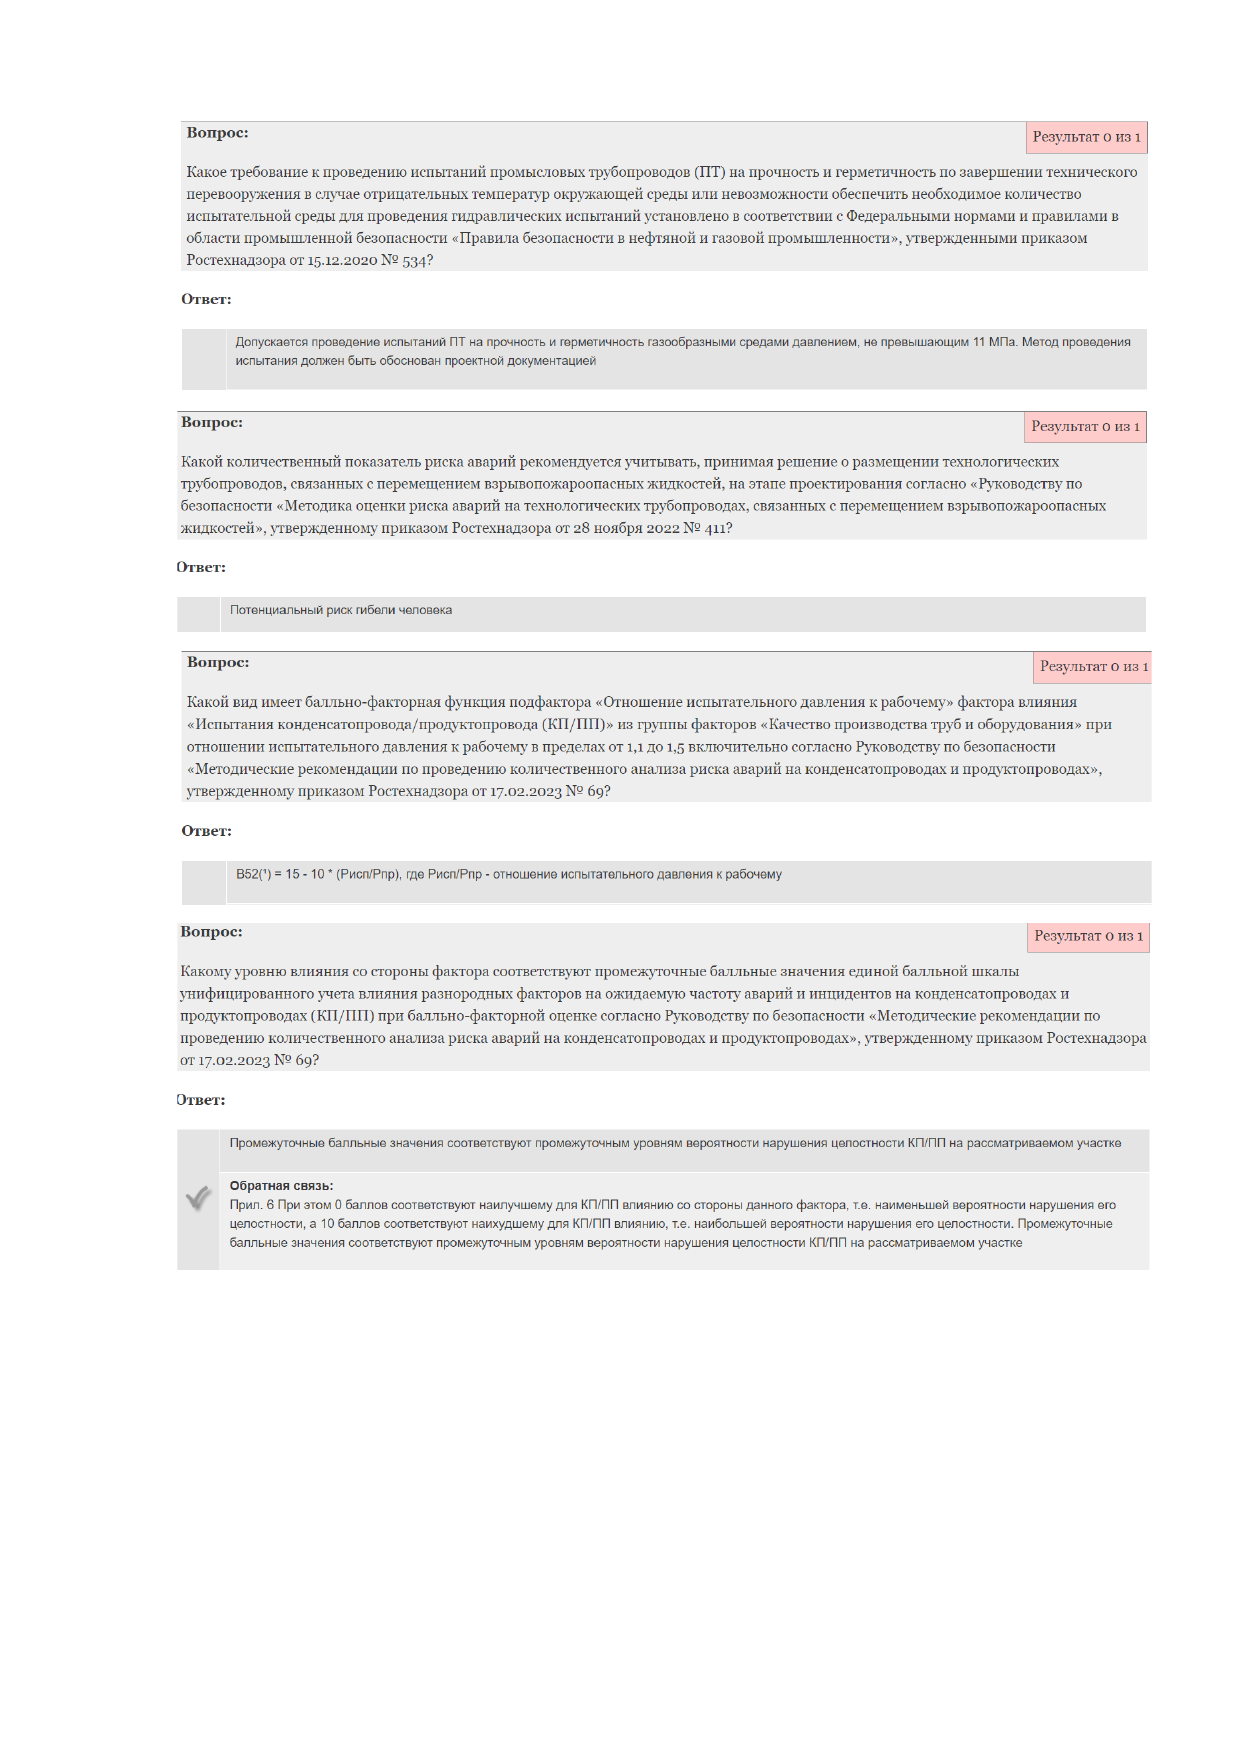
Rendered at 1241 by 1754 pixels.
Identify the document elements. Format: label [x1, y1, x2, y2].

picture [177, 650, 1152, 905]
picture [177, 408, 1152, 632]
picture [177, 923, 1152, 1270]
picture [177, 118, 1152, 390]
